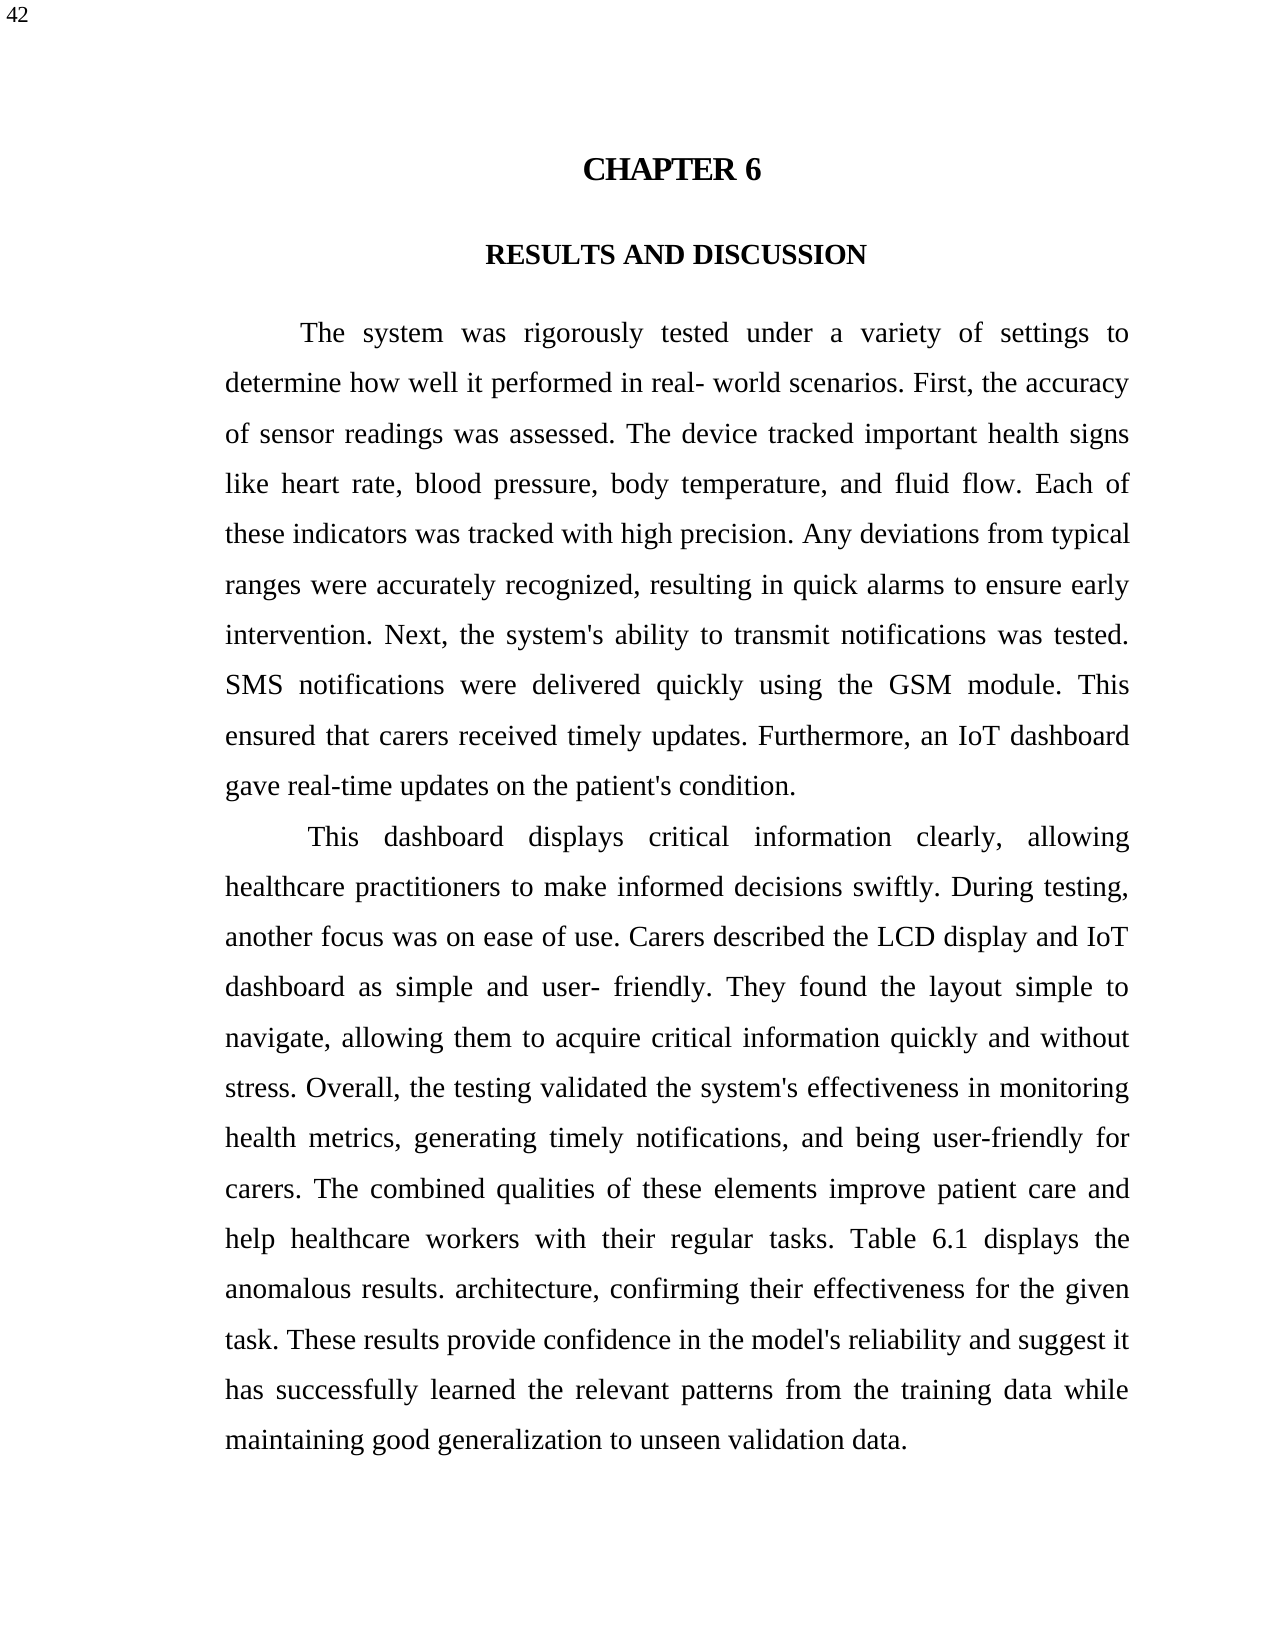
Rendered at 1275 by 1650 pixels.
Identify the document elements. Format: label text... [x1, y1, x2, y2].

subtitle CHAPTER 6 [112, 149, 1232, 188]
subtitle RESULTS AND DISCUSSION [115, 237, 1237, 270]
text This dashboard displays critical information clearly, allowing healthcare practitioners to make informed decisions swiftly. During testing, another focus was on ease of use. Carers described the LCD display and IoT dashboard as simple and user- friendly. They found the layout simple to navigate, allowing them to acquire critical information quickly and without stress. Overall, the testing validated the system's effectiveness in monitoring health metrics, generating timely notifications, and being user-friendly for carers. The combined qualities of these elements improve patient care and help healthcare workers with their regular tasks. Table 6.1 displays the anomalous results. architecture, confirming their effectiveness for the given task. These results provide confidence in the model's reliability and suggest it has successfully learned the relevant patterns from the training data while maintaining good generalization to unseen validation data. [225, 819, 1130, 1456]
text The system was rigorously tested under a variety of settings to determine how well it performed in real- world scenarios. First, the accuracy of sensor readings was assessed. The device tracked important health signs like heart rate, blood pressure, body temperature, and fluid flow. Each of these indicators was tracked with high precision. Any deviations from typical ranges were accurately recognized, resulting in quick alarms to ensure early intervention. Next, the system's ability to transmit notifications was tested. SMS notifications were delivered quickly using the GSM module. This ensured that carers received timely updates. Furthermore, an IoT dashboard gave real-time updates on the patient's condition. [225, 315, 1130, 802]
